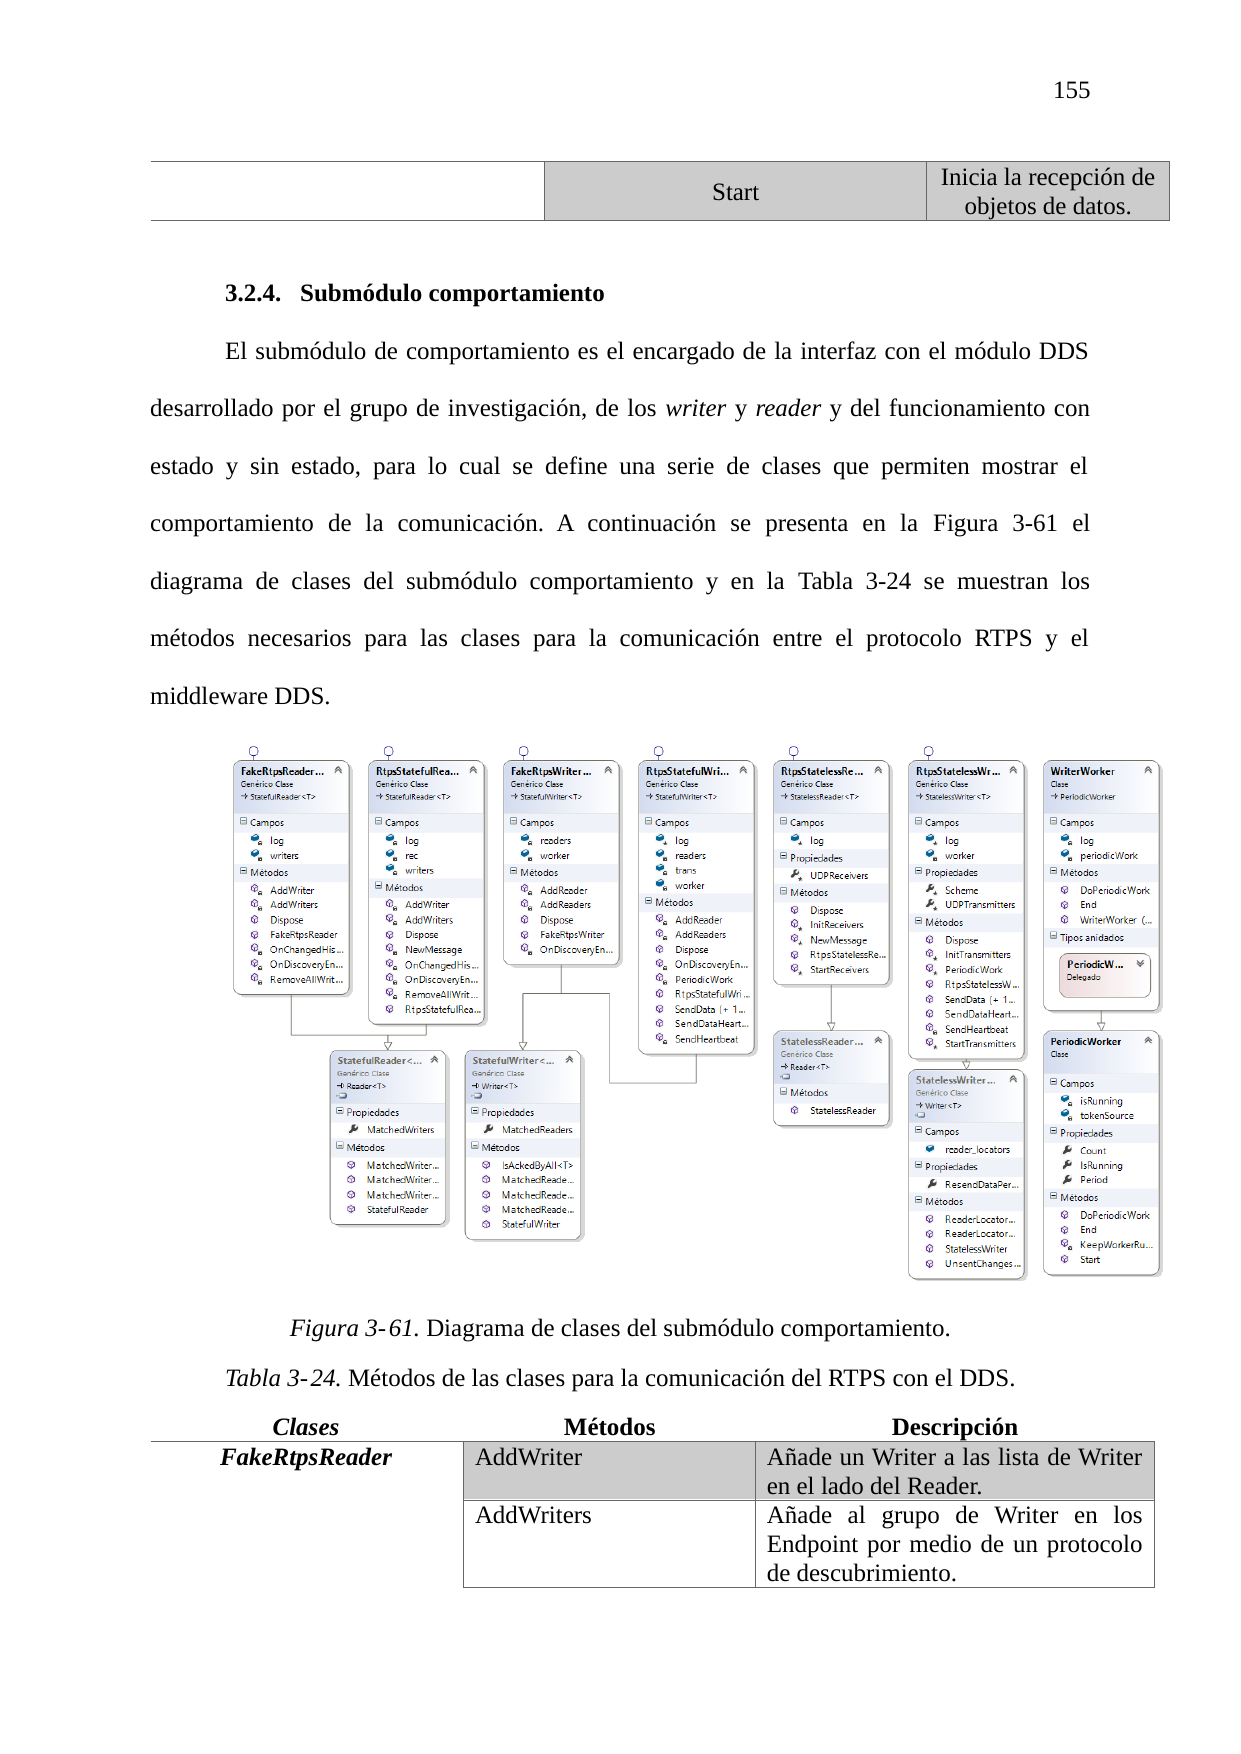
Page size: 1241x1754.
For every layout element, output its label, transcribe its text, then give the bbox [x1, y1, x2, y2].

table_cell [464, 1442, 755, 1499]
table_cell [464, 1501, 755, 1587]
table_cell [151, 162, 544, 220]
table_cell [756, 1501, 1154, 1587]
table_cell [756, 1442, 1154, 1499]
picture [225, 738, 1166, 1285]
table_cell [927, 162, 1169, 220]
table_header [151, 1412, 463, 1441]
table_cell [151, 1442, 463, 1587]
subtitle Submódulo comportamiento [225, 278, 1090, 307]
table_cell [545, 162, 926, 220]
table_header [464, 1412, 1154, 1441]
